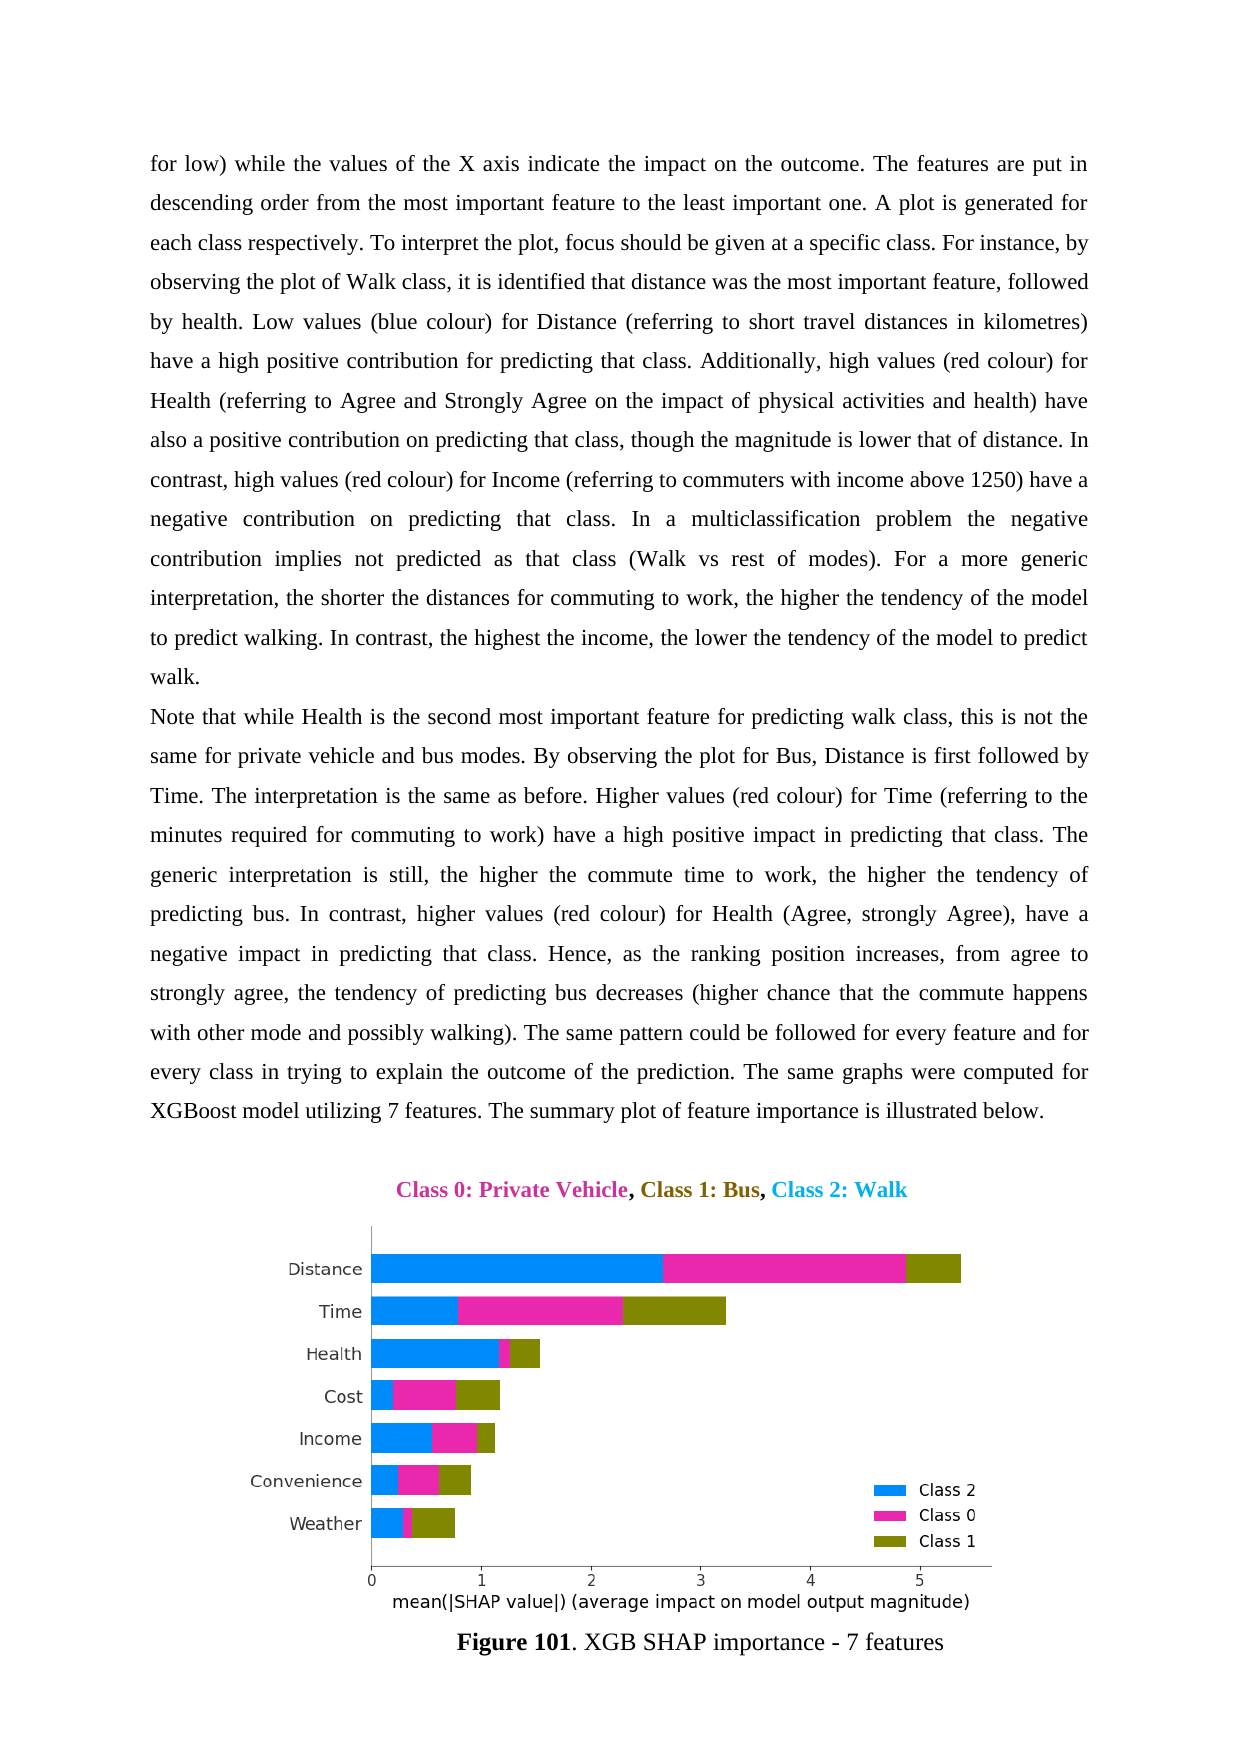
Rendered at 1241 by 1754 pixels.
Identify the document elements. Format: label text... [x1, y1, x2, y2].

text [150, 150, 1090, 689]
text Class 0: Private Vehicle, Class 1: Bus, Class 2: Walk [150, 1176, 1090, 1203]
picture [240, 1217, 1000, 1621]
text Note that while Health is the second most important feature for predicting walk class, this is not the same for private vehicle and bus modes. By observing the plot for Bus, Distance is first followed by Time. The interpretation is the same as before. Higher values (red colour) for Time (referring to the minutes required for commuting to work) have a high positive impact in predicting that class. The generic interpretation is still, the higher the commute time to work, the higher the tendency of predicting bus. In contrast, higher values (red colour) for Health (Agree, strongly Agree), have a negative impact in predicting that class. Hence, as the ranking position increases, from agree to strongly agree, the tendency of predicting bus decreases (higher chance that the commute happens with other mode and possibly walking). The same pattern could be followed for every feature and for every class in trying to explain the outcome of the prediction. The same graphs were computed for XGBoost model utilizing 7 features. The summary plot of feature importance is illustrated below. [150, 703, 1090, 1124]
